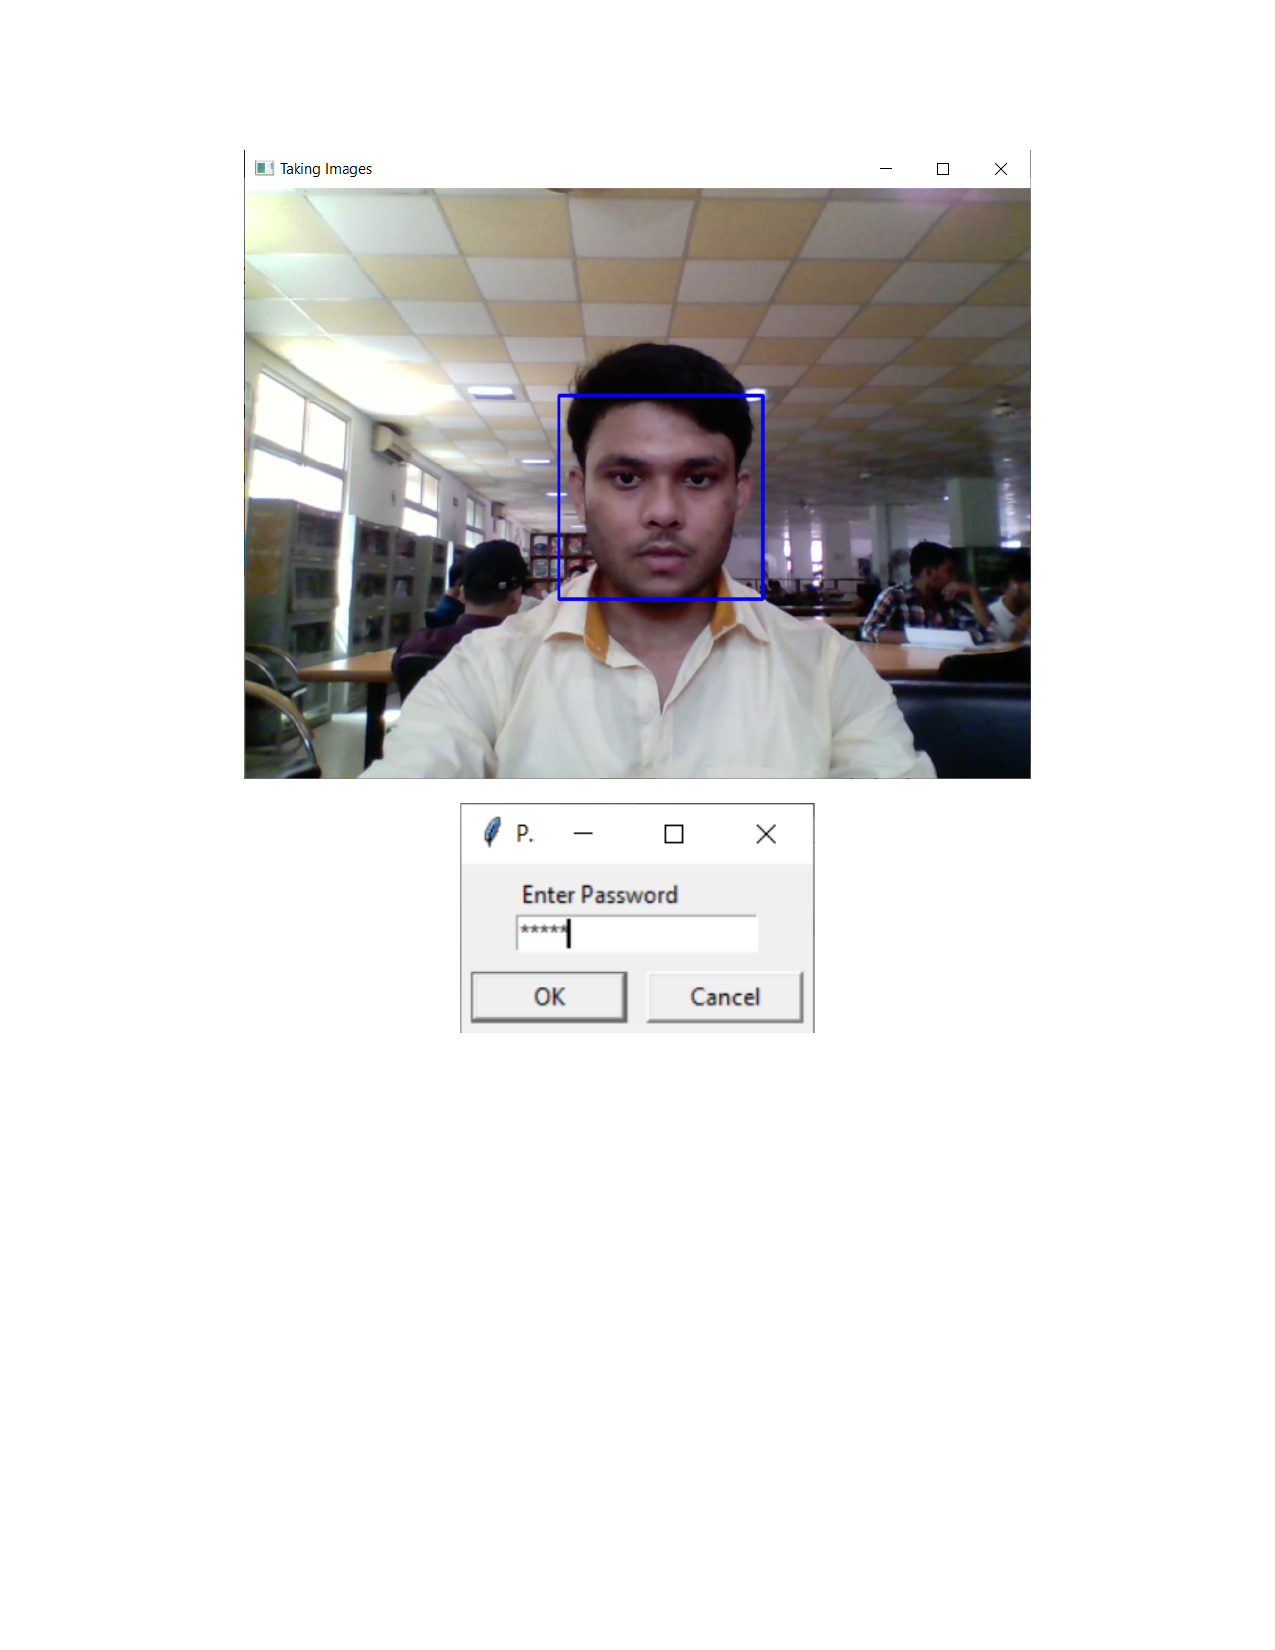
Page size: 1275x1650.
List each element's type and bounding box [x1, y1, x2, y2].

picture [460, 803, 815, 1033]
picture [244, 150, 1031, 779]
